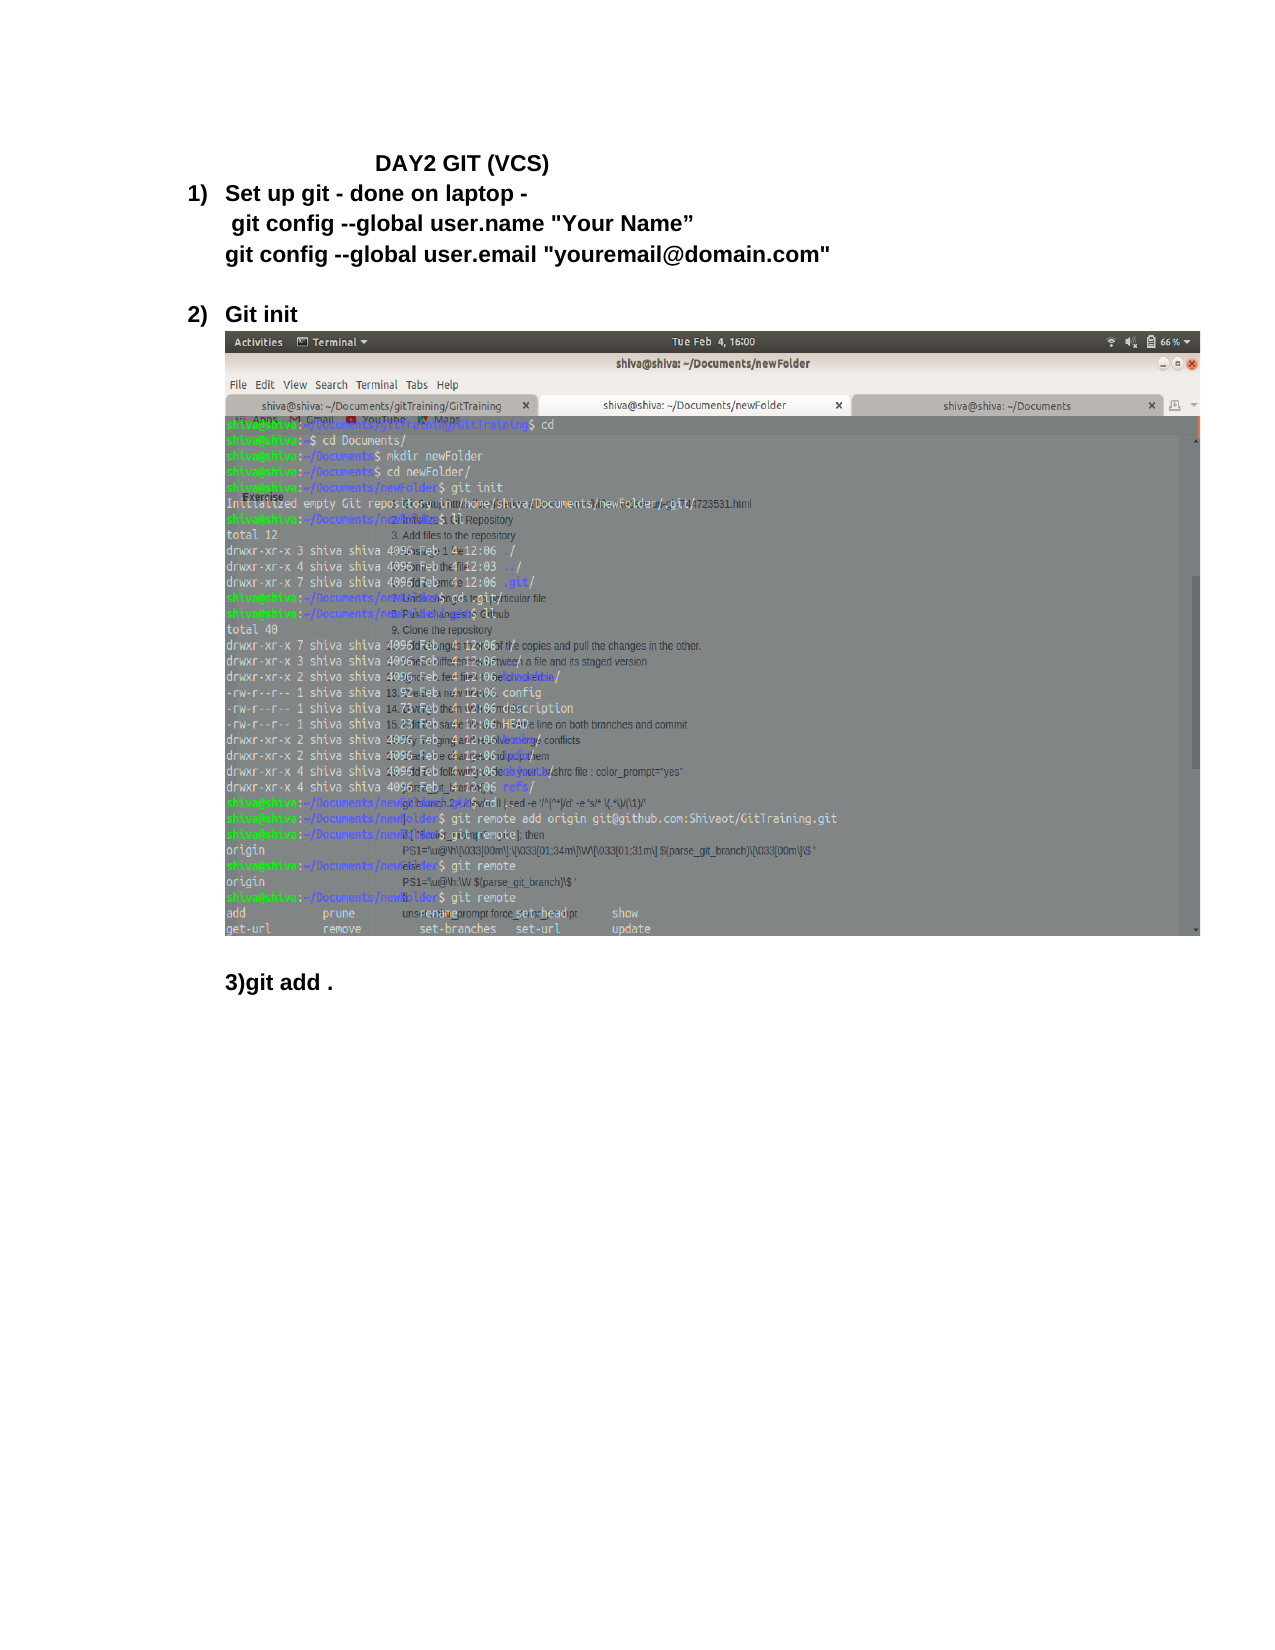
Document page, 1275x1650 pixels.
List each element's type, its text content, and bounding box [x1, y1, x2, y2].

list Git init [187, 301, 1125, 327]
text 3)git add . [225, 969, 1125, 996]
text DAY2 GIT (VCS) [150, 150, 1125, 176]
text git config --global user.email "youremail@domain.com" [225, 241, 1125, 267]
text git config --global user.name "Your Name” [225, 210, 1125, 237]
picture [225, 331, 1200, 936]
list Set up git - done on laptop - [187, 180, 1125, 207]
